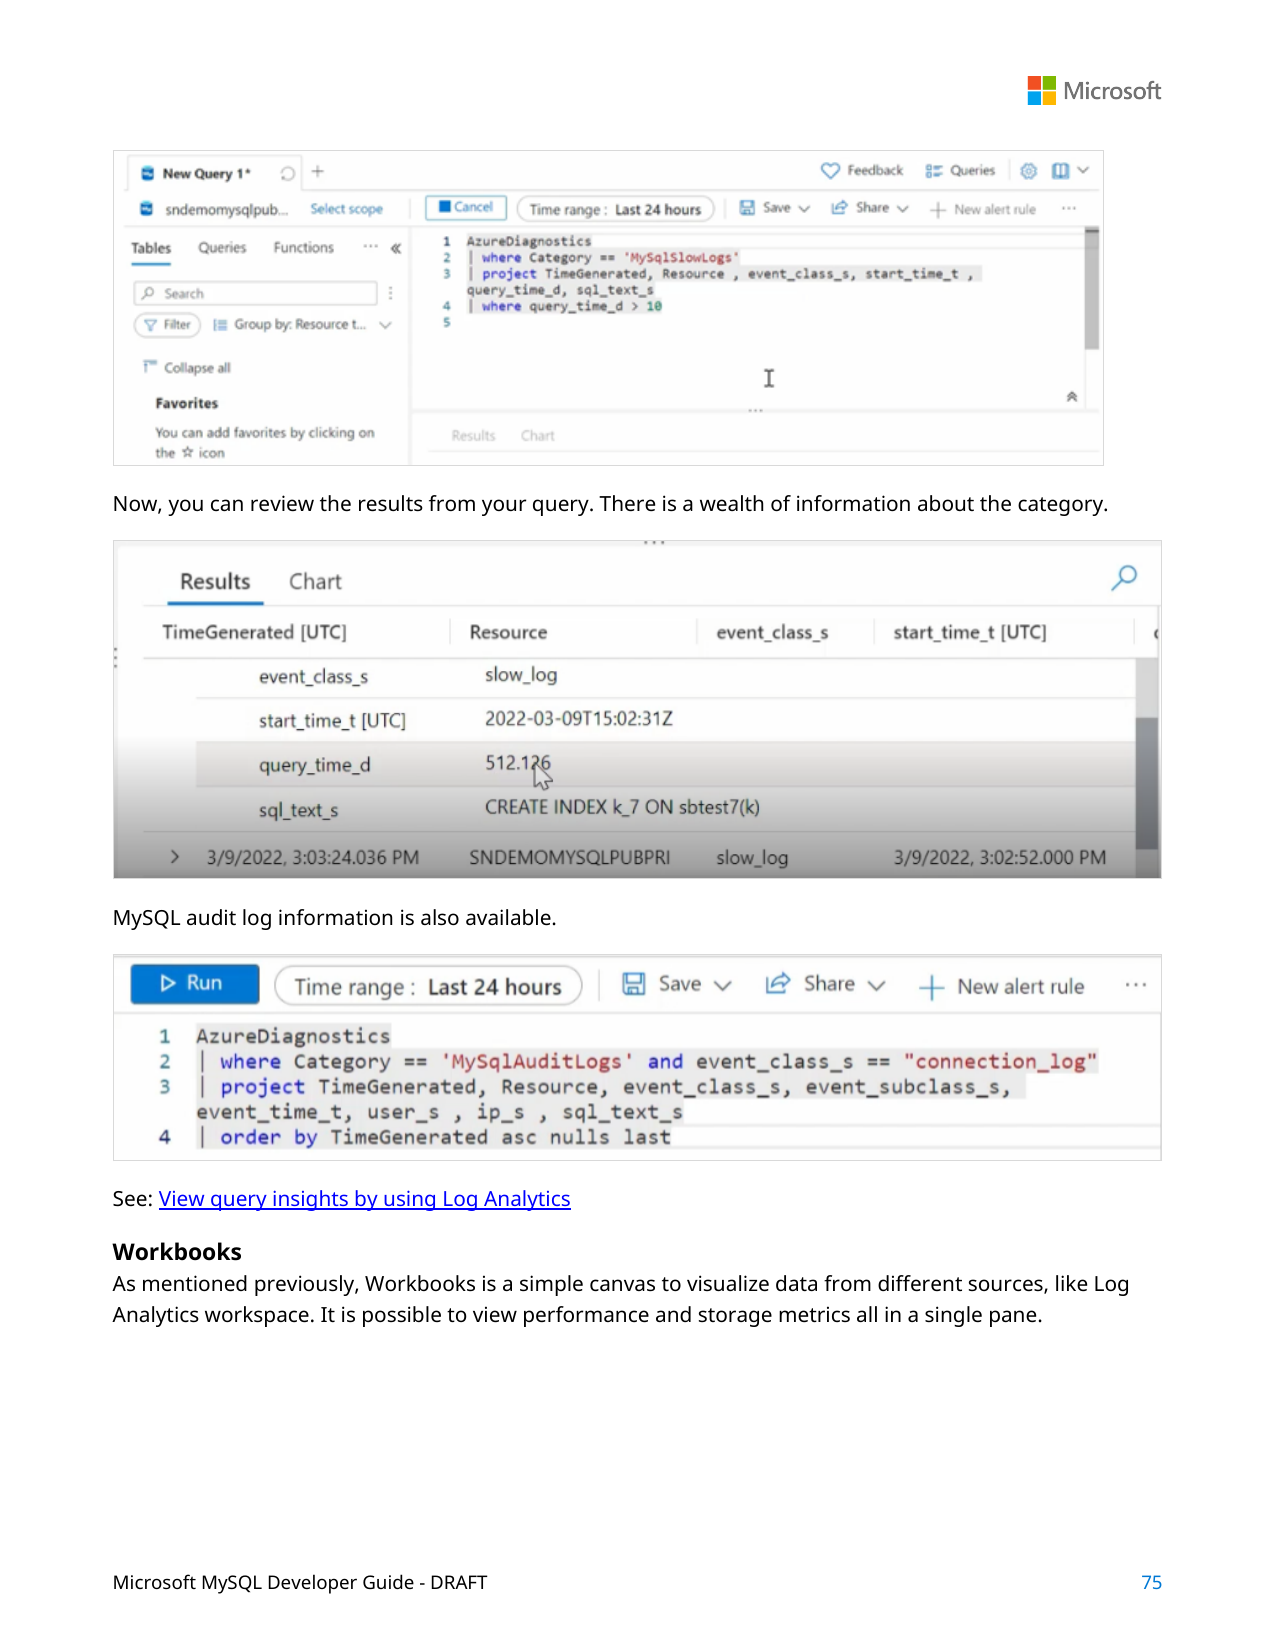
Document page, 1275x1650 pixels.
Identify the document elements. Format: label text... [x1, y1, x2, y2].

picture [114, 151, 1103, 465]
text As mentioned previously, Workbooks is a simple canvas to visualize data from different sources, like Log Analytics workspace. It is possible to view performance and storage metrics all in a single pane. [112, 1269, 1162, 1329]
picture [114, 955, 1161, 1160]
picture [114, 541, 1161, 878]
text MySQL audit log information is also available. [112, 903, 1162, 931]
picture [1026, 75, 1163, 107]
text See: View query insights by using Log Analytics [112, 1184, 1162, 1213]
text Now, you can review the results from your query. There is a wealth of information about the category. [112, 489, 1162, 517]
subtitle Workbooks [112, 1236, 1162, 1267]
